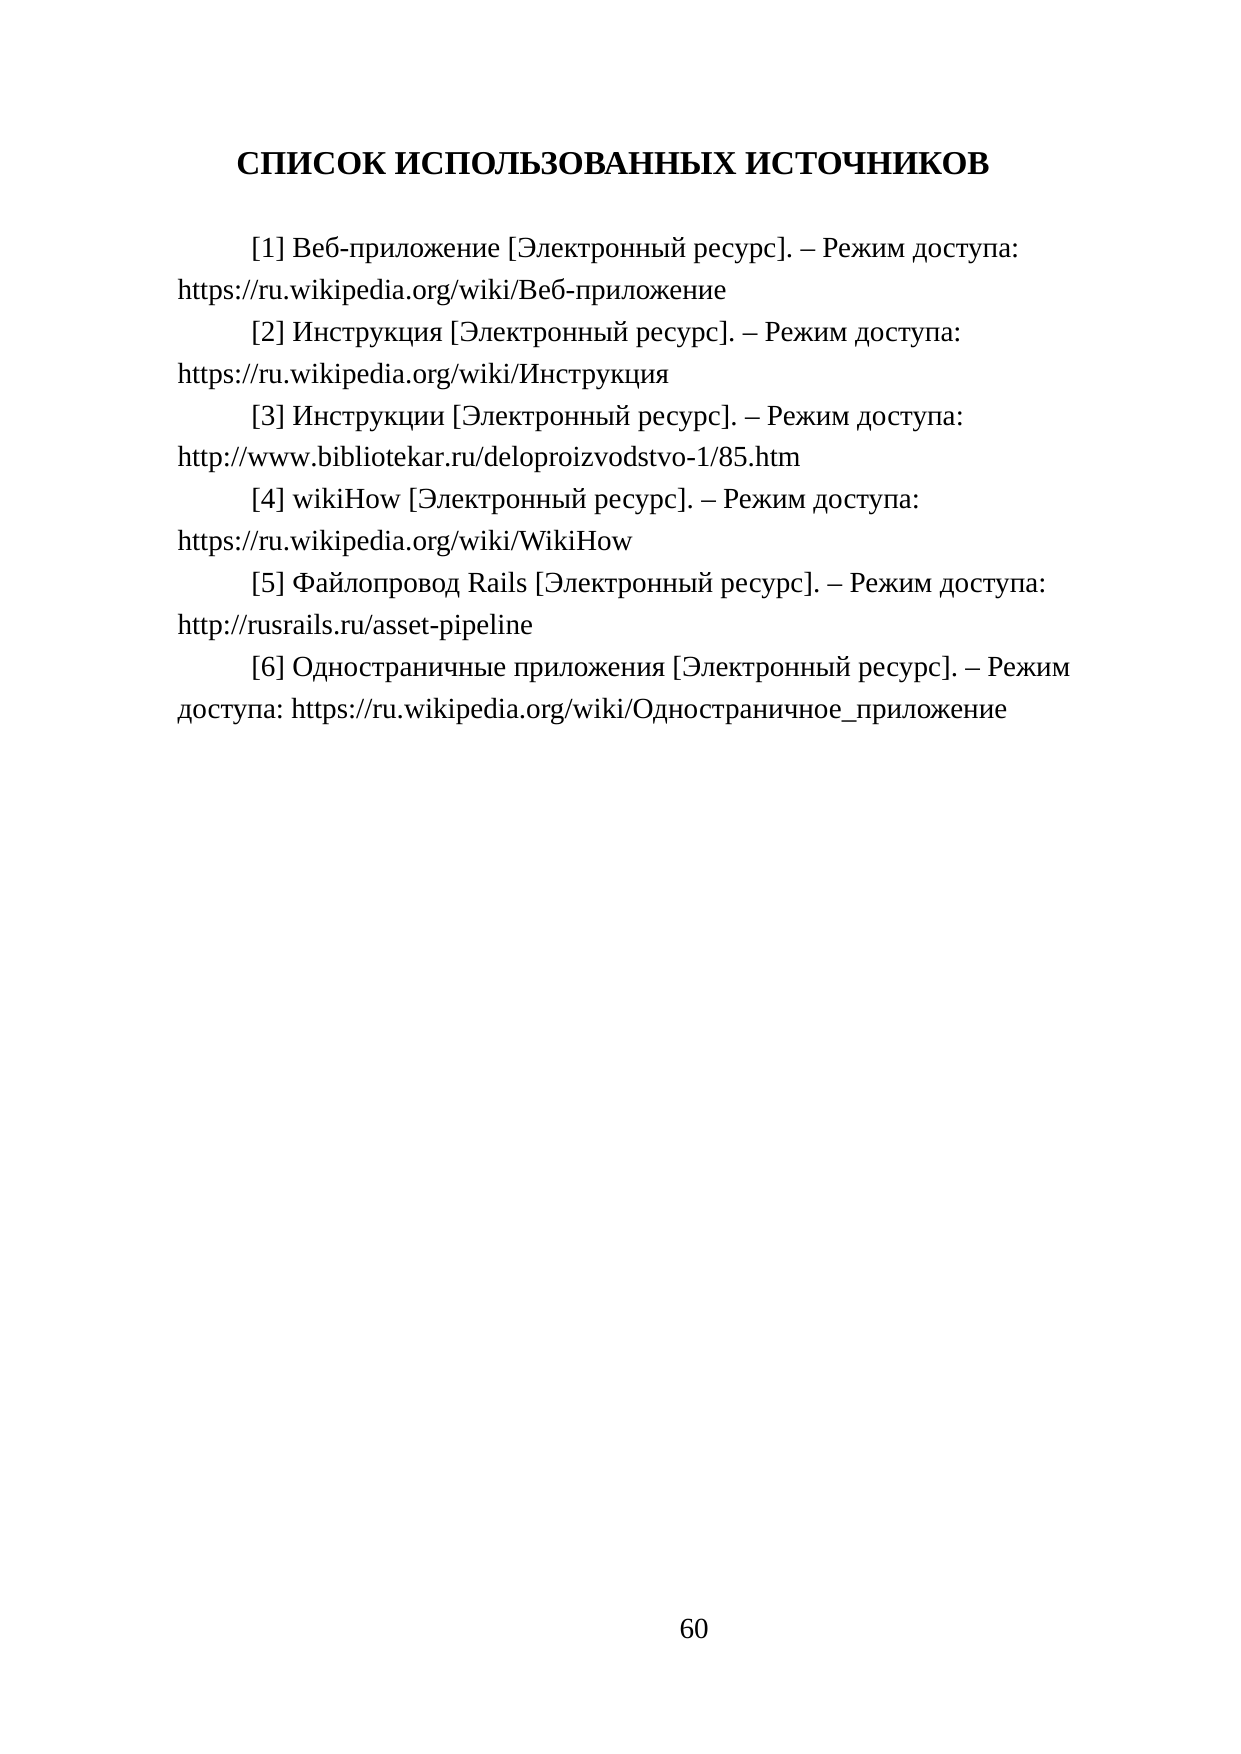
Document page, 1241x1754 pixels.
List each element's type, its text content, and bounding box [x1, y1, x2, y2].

text [6] Одностраничные приложения [Электронный ресурс]. – Режим доступа: https://ru.wikipedia.org/wiki/Одностраничное_приложение [177, 649, 1152, 724]
text [2] Инструкция [Электронный ресурс]. – Режим доступа: https://ru.wikipedia.org/wiki/Инструкция [177, 314, 1152, 389]
text [5] Файлопровод Rails [Электронный ресурс]. – Режим доступа: http://rusrails.ru/asset-pipeline [177, 565, 1152, 641]
subtitle СПИСОК ИСПОЛЬЗОВАННЫХ ИСТОЧНИКОВ [177, 143, 1152, 181]
text [3] Инструкции [Электронный ресурс]. – Режим доступа: http://www.bibliotekar.ru/deloproizvodstvo-1/85.htm [177, 398, 1152, 473]
text [4] wikiHow [Электронный ресурс]. – Режим доступа: https://ru.wikipedia.org/wiki/WikiHow [177, 481, 1152, 557]
text [1] Веб-приложение [Электронный ресурс]. – Режим доступа: https://ru.wikipedia.org/wiki/Веб-приложение [177, 230, 1152, 306]
